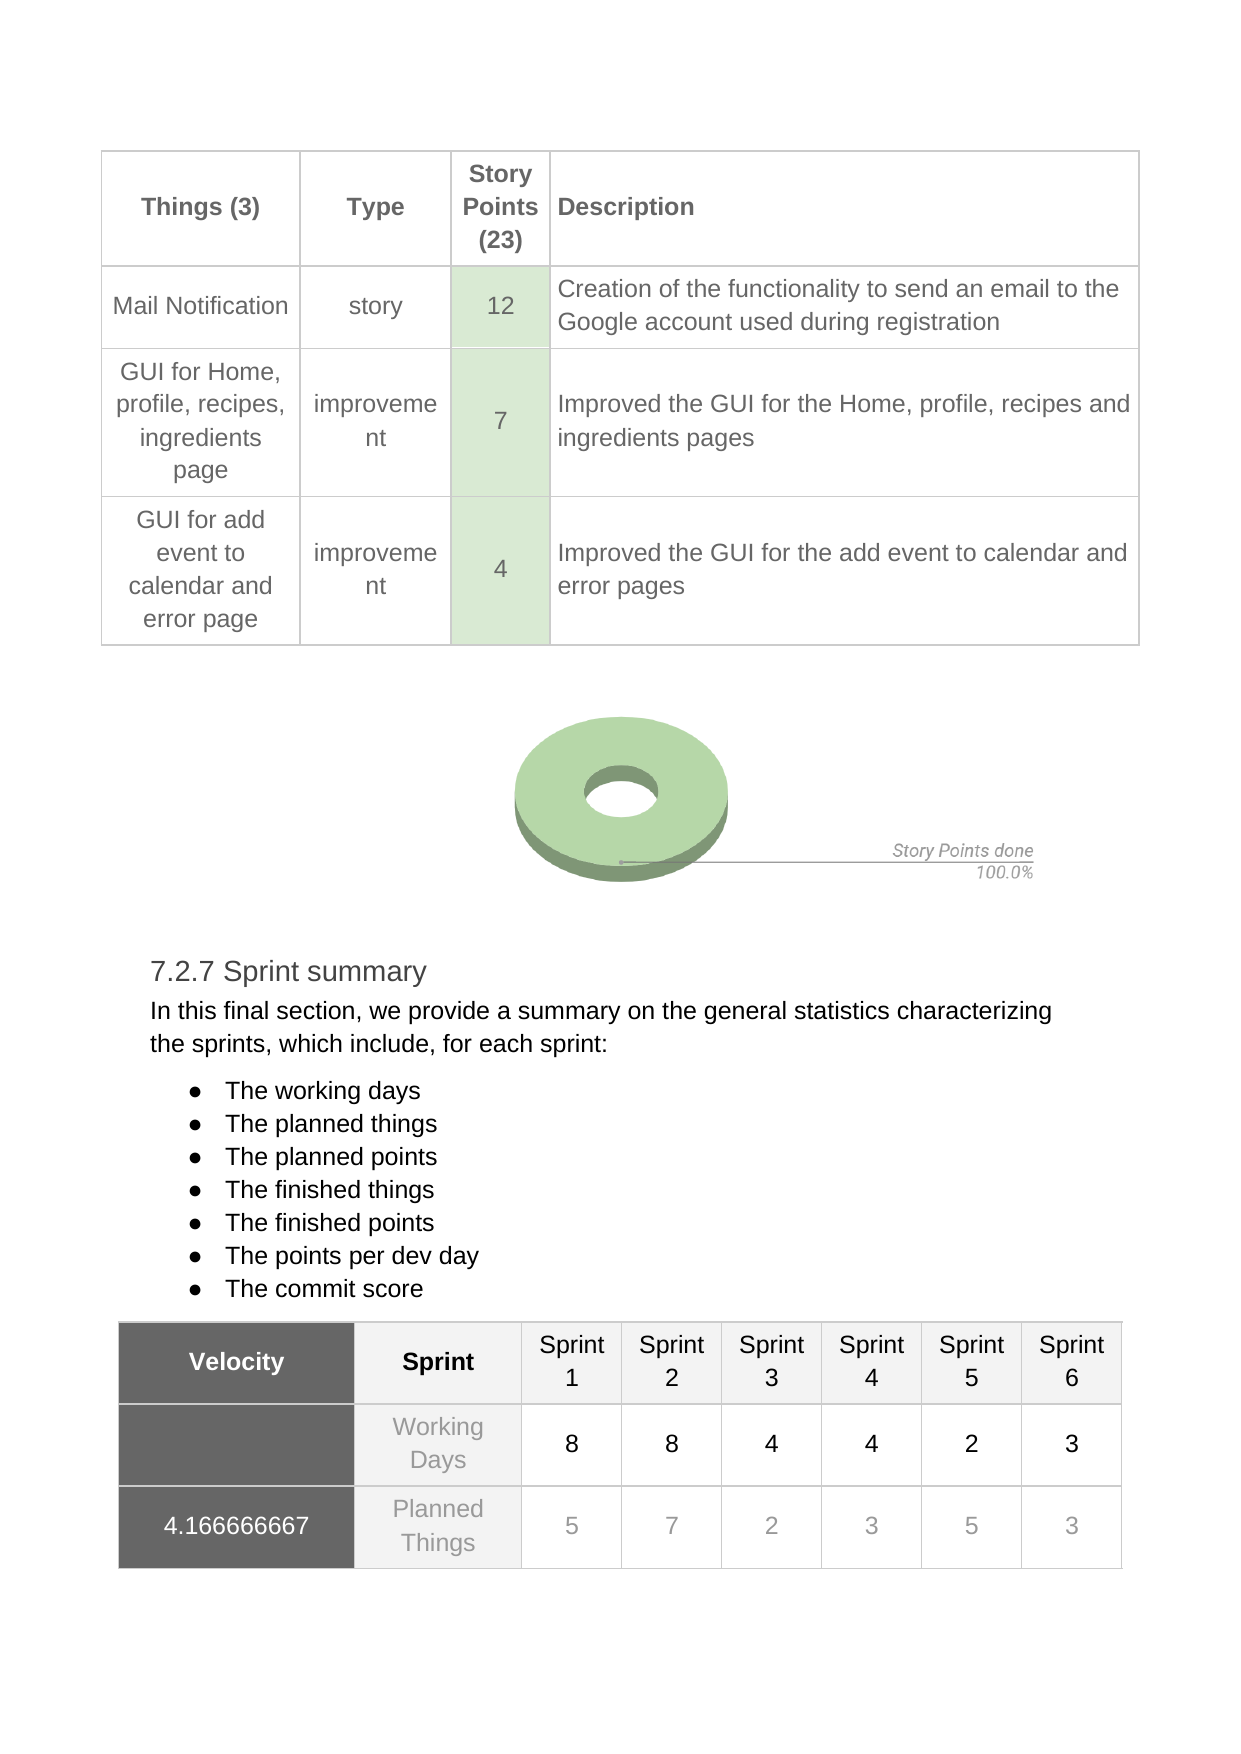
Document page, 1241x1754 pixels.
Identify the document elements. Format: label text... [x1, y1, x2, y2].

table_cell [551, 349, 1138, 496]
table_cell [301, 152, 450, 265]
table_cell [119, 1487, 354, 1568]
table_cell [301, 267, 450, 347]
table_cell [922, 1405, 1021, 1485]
list The points per dev day [187, 1241, 1090, 1270]
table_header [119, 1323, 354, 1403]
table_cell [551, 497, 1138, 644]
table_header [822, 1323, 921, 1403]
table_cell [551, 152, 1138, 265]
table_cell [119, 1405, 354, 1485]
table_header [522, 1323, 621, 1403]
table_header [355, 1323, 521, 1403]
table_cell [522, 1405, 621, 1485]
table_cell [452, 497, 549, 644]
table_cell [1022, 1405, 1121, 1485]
list The finished things [187, 1175, 1090, 1204]
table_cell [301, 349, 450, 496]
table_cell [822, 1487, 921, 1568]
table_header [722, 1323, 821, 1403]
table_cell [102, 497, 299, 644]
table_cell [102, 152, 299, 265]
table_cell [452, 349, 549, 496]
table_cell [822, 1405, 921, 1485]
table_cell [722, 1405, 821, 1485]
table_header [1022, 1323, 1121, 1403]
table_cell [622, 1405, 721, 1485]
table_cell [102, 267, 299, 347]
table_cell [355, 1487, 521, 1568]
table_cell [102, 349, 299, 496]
list The working days [187, 1076, 1090, 1105]
picture [163, 678, 1077, 918]
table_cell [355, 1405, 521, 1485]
list The finished points [187, 1208, 1090, 1237]
list The commit score [187, 1274, 1090, 1303]
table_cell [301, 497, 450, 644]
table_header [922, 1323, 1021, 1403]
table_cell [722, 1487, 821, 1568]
text In this final section, we provide a summary on the general statistics characterizing the sprints, which include, for each sprint: [150, 996, 1090, 1058]
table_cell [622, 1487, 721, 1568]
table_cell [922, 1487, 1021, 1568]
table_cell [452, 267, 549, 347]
list The planned points [187, 1142, 1090, 1171]
list The planned things [187, 1109, 1090, 1138]
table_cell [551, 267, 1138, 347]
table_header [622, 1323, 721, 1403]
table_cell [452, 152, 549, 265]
subtitle 7.2.7 Sprint summary [150, 954, 1090, 988]
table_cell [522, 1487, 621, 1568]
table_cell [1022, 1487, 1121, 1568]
